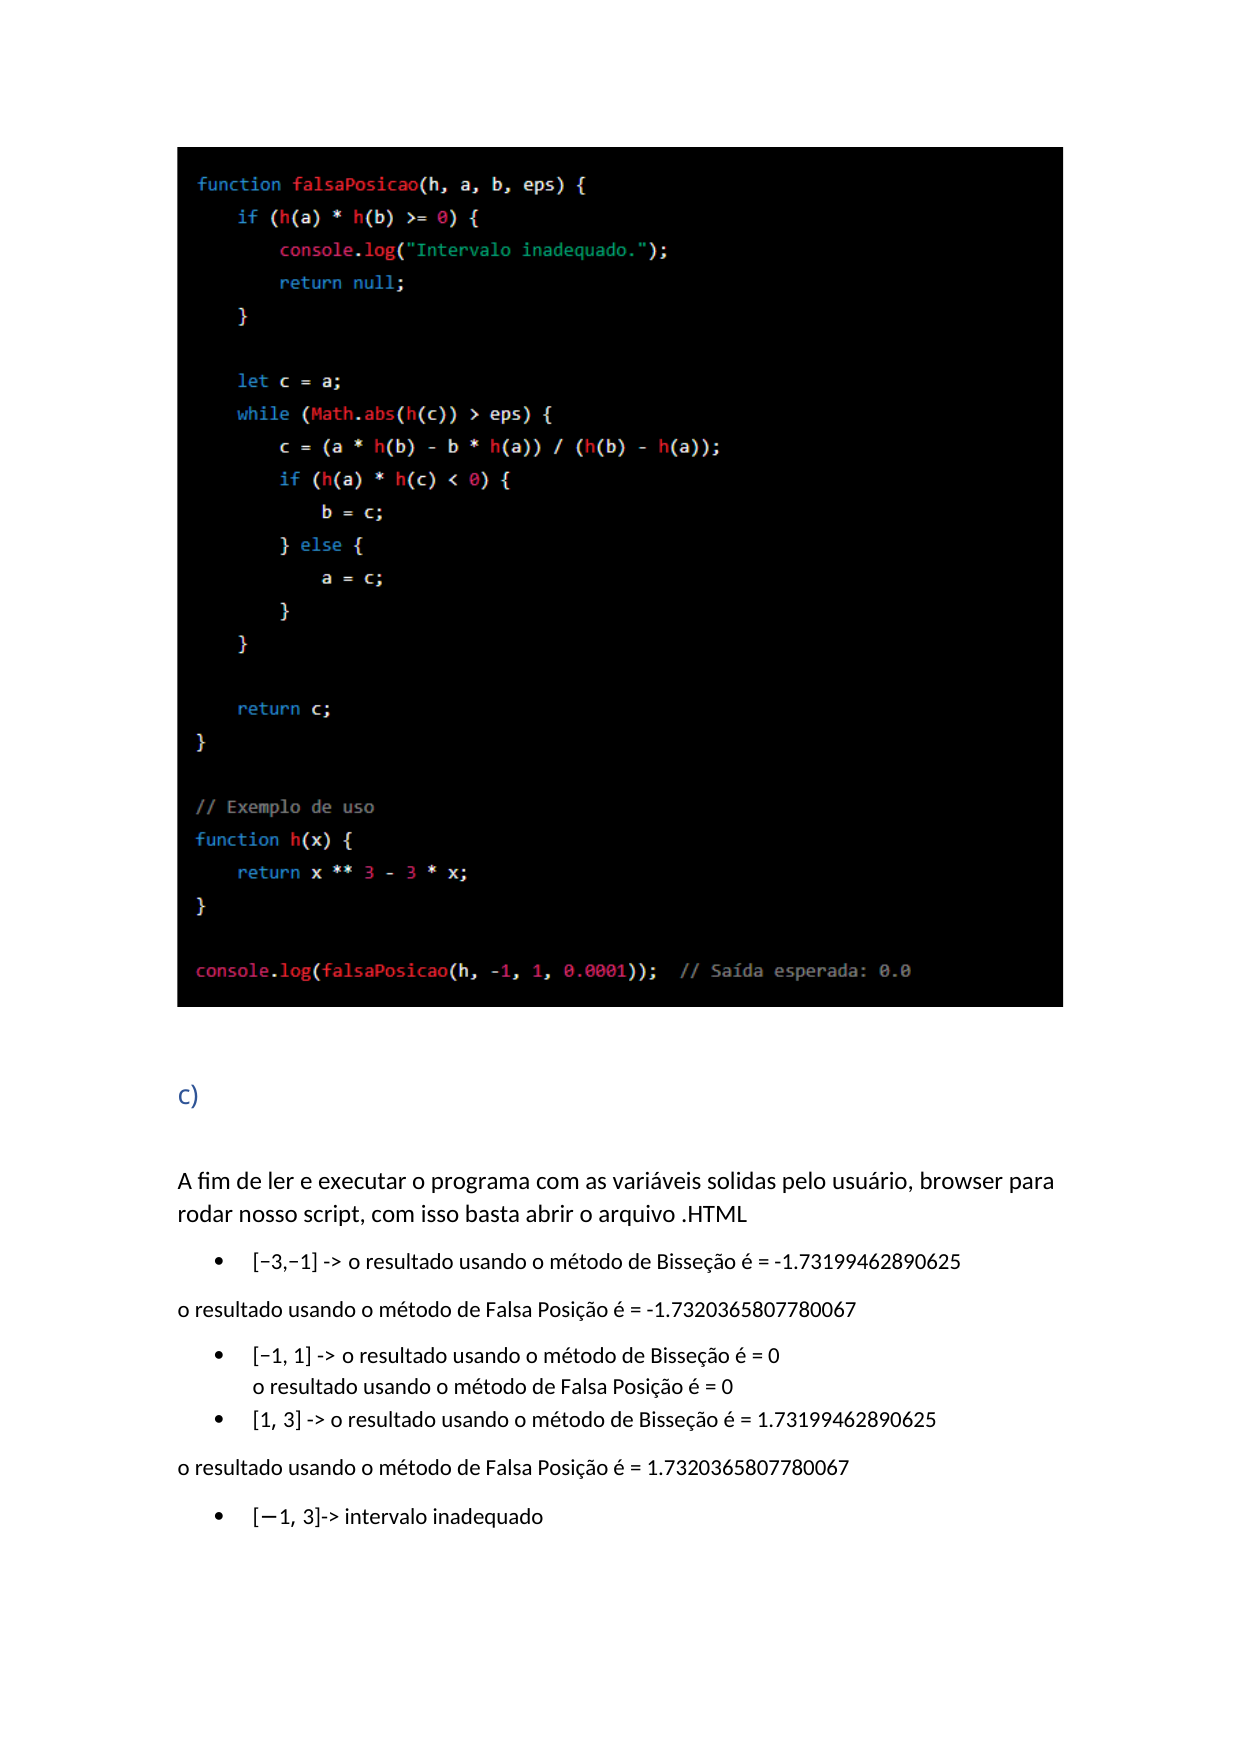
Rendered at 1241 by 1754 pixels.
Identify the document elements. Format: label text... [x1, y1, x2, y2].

subtitle c) [177, 1075, 1063, 1112]
text o resultado usando o método de Falsa Posição é = -1.7320365807780067 [177, 1295, 1063, 1323]
list [−1, 1] -> o resultado usando o método de Bisseção é = 0 [215, 1342, 1063, 1369]
list o resultado usando o método de Falsa Posição é = 0 [252, 1372, 1063, 1400]
text o resultado usando o método de Falsa Posição é = 1.7320365807780067 [177, 1453, 1063, 1481]
picture [177, 147, 1064, 1007]
list [−1, 3]-> intervalo inadequado [215, 1500, 1063, 1531]
text A fim de ler e executar o programa com as variáveis solidas pelo usuário, browser para rodar nosso script, com isso basta abrir o arquivo .HTML [177, 1165, 1063, 1228]
list [1, 3] -> o resultado usando o método de Bisseção é = 1.73199462890625 [215, 1402, 1063, 1434]
list [−3,−1] -> o resultado usando o método de Bisseção é = -1.73199462890625 [215, 1247, 1063, 1275]
